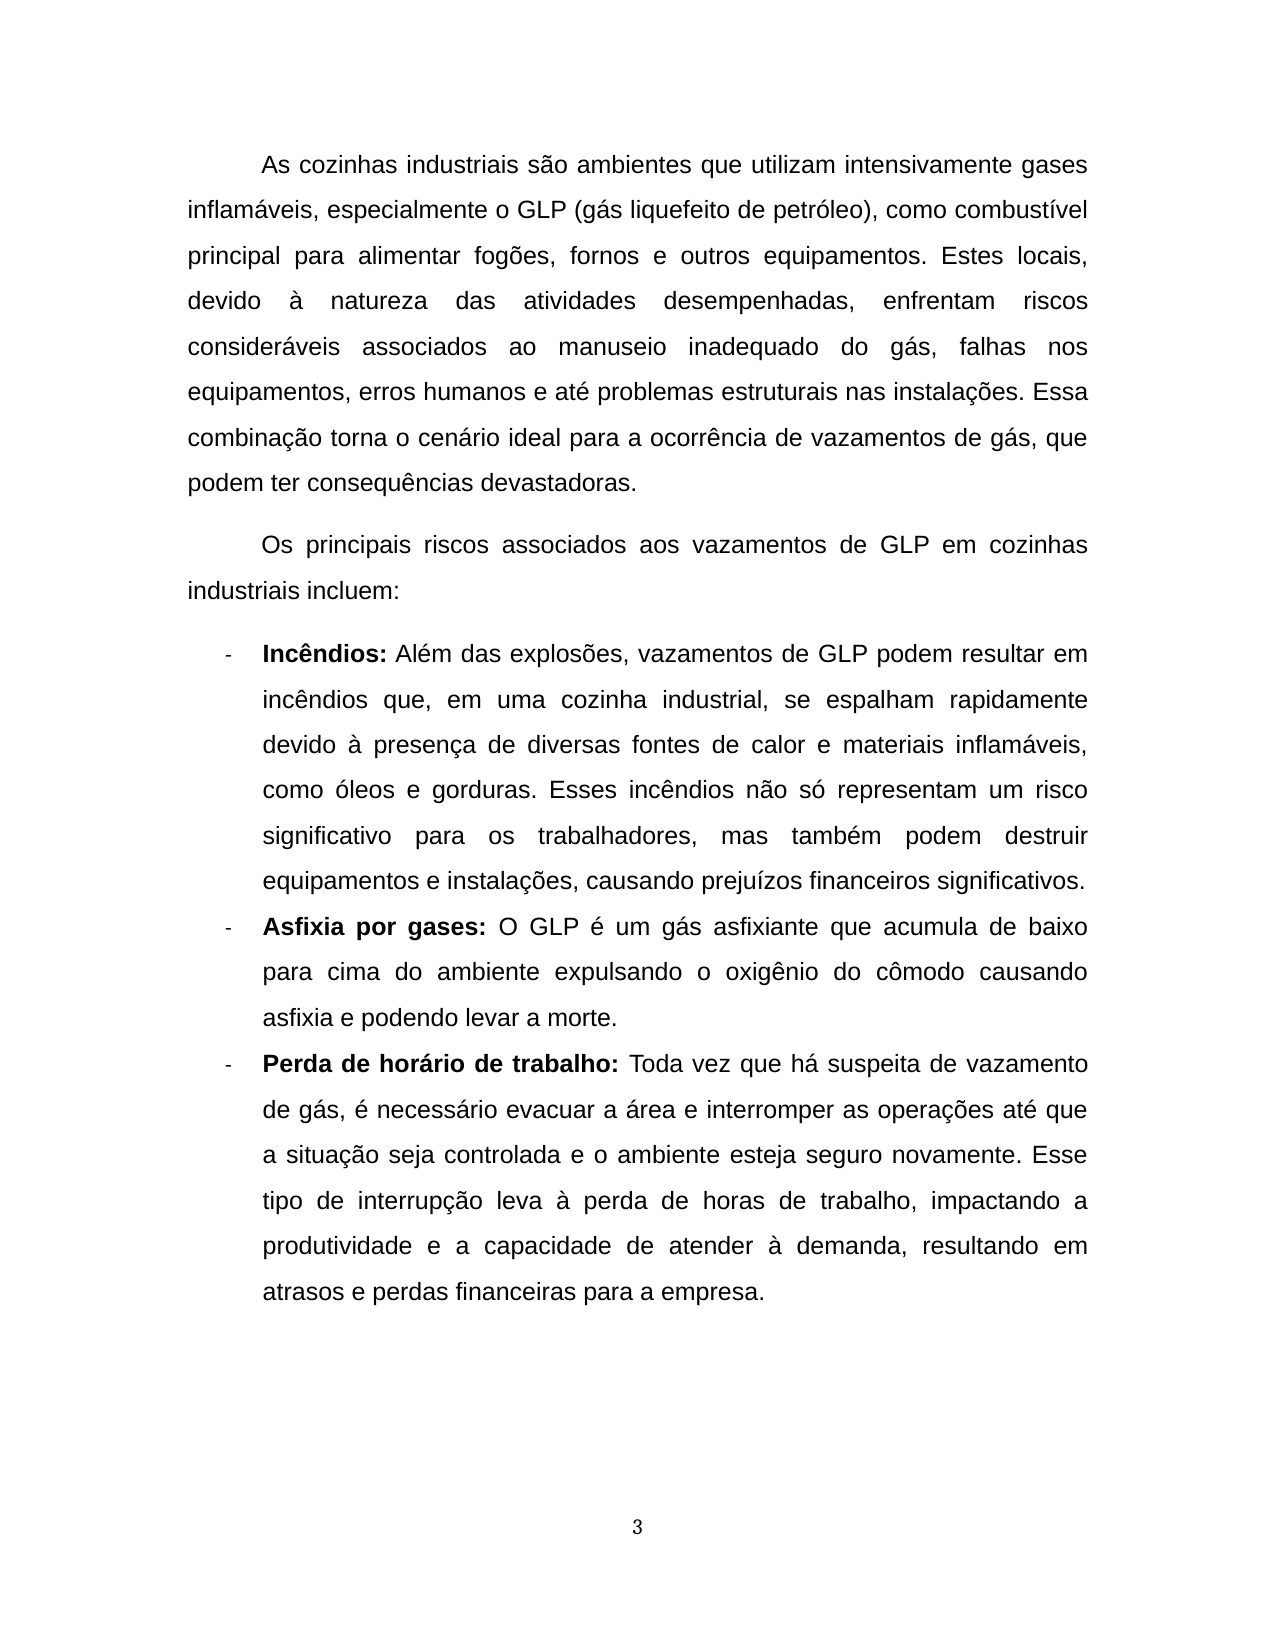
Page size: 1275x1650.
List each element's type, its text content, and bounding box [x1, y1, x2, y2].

text Os principais riscos associados aos vazamentos de GLP em cozinhas industriais incluem: [187, 530, 1089, 605]
text As cozinhas industriais são ambientes que utilizam intensivamente gases inflamáveis, especialmente o GLP (gás liquefeito de petróleo), como combustível principal para alimentar fogões, fornos e outros equipamentos. Estes locais, devido à natureza das atividades desempenhadas, enfrentam riscos consideráveis associados ao manuseio inadequado do gás, falhas nos equipamentos, erros humanos e até problemas estruturais nas instalações. Essa combinação torna o cenário ideal para a ocorrência de vazamentos de gás, que podem ter consequências devastadoras. [187, 150, 1089, 497]
list Perda de horário de trabalho: Toda vez que há suspeita de vazamento de gás, é necessário evacuar a área e interromper as operações até que a situação seja controlada e o ambiente esteja seguro novamente. Esse tipo de interrupção leva à perda de horas de trabalho, impactando a produtividade e a capacidade de atender à demanda, resultando em atrasos e perdas financeiras para a empresa. [225, 1049, 1089, 1306]
list Incêndios: Além das explosões, vazamentos de GLP podem resultar em incêndios que, em uma cozinha industrial, se espalham rapidamente devido à presença de diversas fontes de calor e materiais inflamáveis, como óleos e gorduras. Esses incêndios não só representam um risco significativo para os trabalhadores, mas também podem destruir equipamentos e instalações, causando prejuízos financeiros significativos. [225, 639, 1089, 895]
list Asfixia por gases: O GLP é um gás asfixiante que acumula de baixo para cima do ambiente expulsando o oxigênio do cômodo causando asfixia e podendo levar a morte. [225, 912, 1089, 1032]
